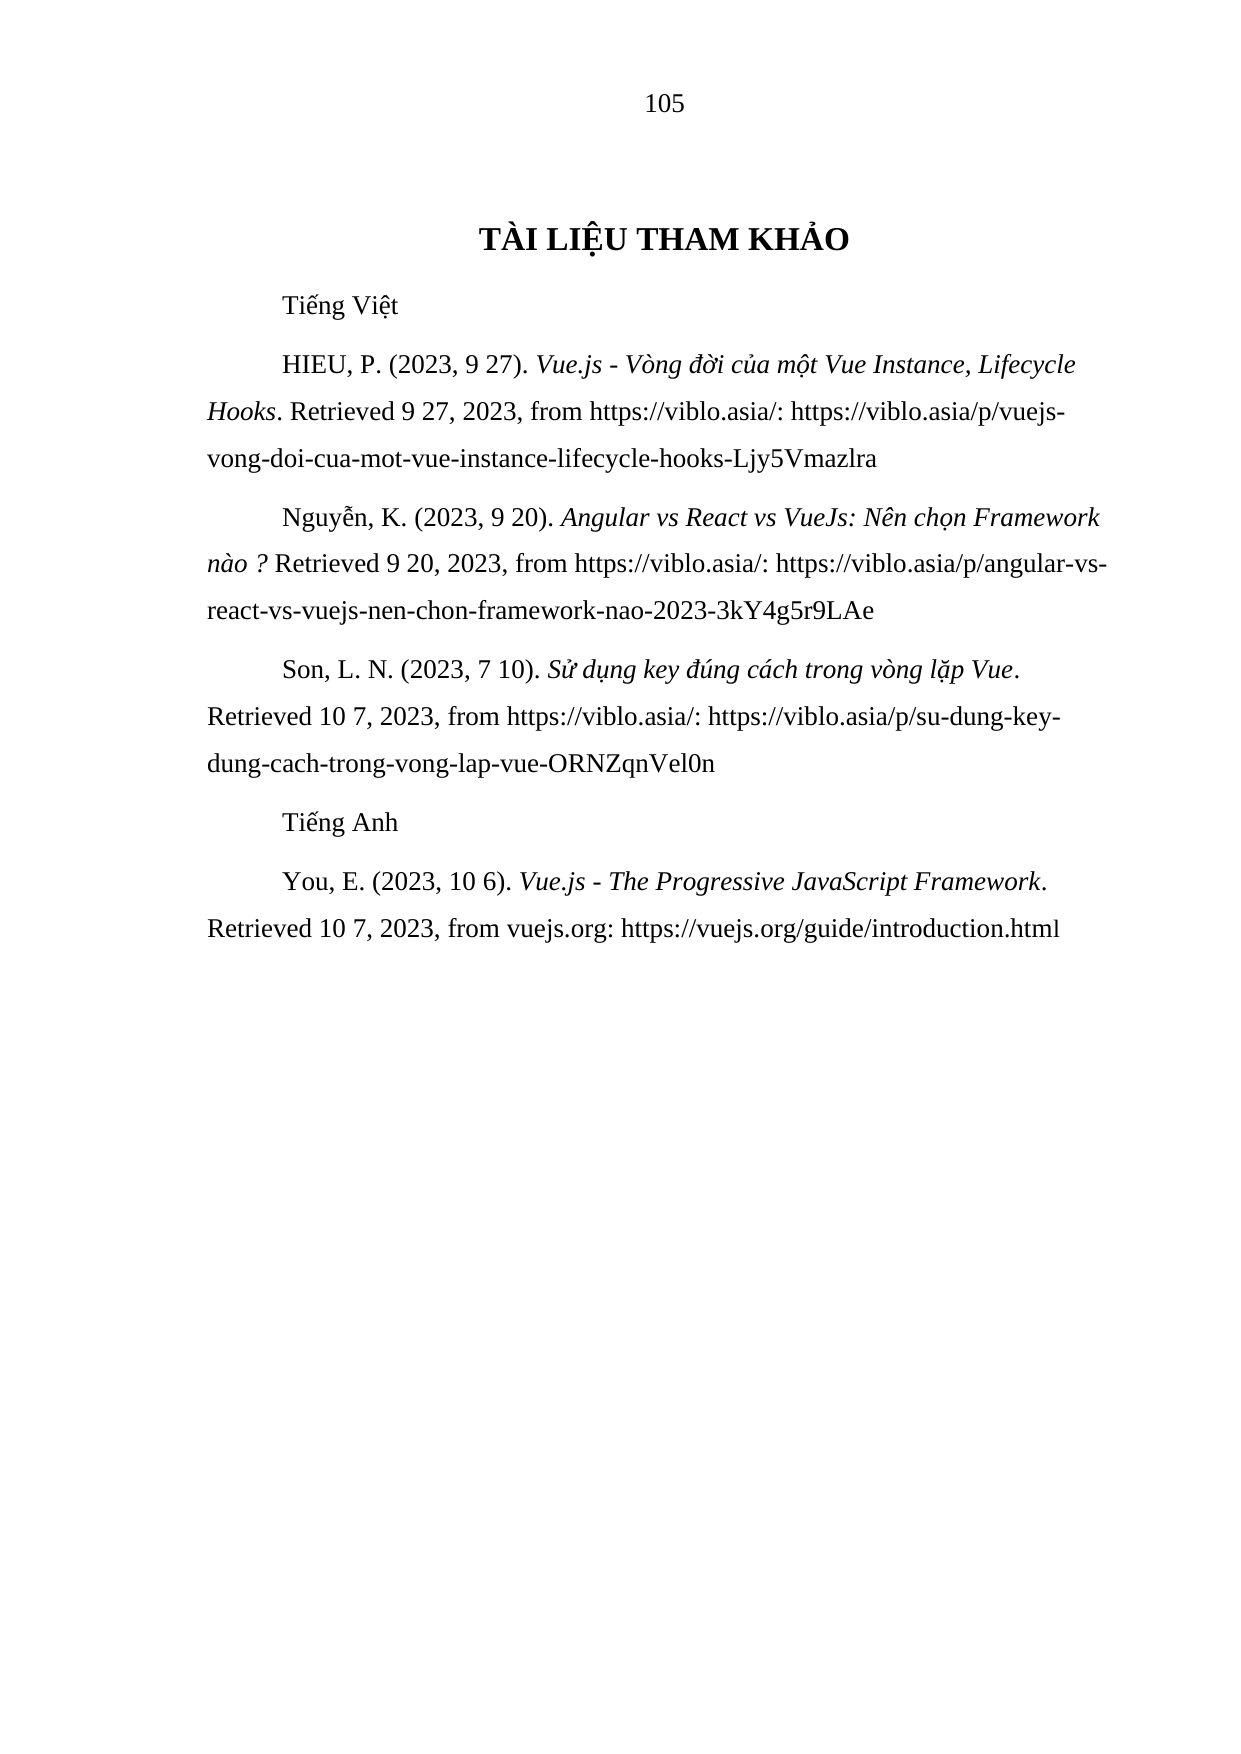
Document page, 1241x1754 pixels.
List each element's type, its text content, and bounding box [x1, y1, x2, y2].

text Tiếng Anh [207, 806, 1122, 837]
text Tiếng Việt [207, 289, 1122, 320]
text Son, L. N. (2023, 7 10). Sử dụng key đúng cách trong vòng lặp Vue. Retrieved 10 7, 2023, from https://viblo.asia/: https://viblo.asia/p/su-dung-key-dung-cach-trong-vong-lap-vue-ORNZqnVel0n [207, 653, 1122, 778]
text Nguyễn, K. (2023, 9 20). Angular vs React vs VueJs: Nên chọn Framework nào ? Retrieved 9 20, 2023, from https://viblo.asia/: https://viblo.asia/p/angular-vs-react-vs-vuejs-nen-chon-framework-nao-2023-3kY4g5r9LAe [207, 501, 1122, 625]
text You, E. (2023, 10 6). Vue.js - The Progressive JavaScript Framework. Retrieved 10 7, 2023, from vuejs.org: https://vuejs.org/guide/introduction.html [207, 865, 1122, 943]
text HIEU, P. (2023, 9 27). Vue.js - Vòng đời của một Vue Instance, Lifecycle Hooks. Retrieved 9 27, 2023, from https://viblo.asia/: https://viblo.asia/p/vuejs-vong-doi-cua-mot-vue-instance-lifecycle-hooks-Ljy5Vmazlra [207, 348, 1122, 473]
subtitle TÀI LIỆU THAM KHẢO [207, 219, 1122, 258]
